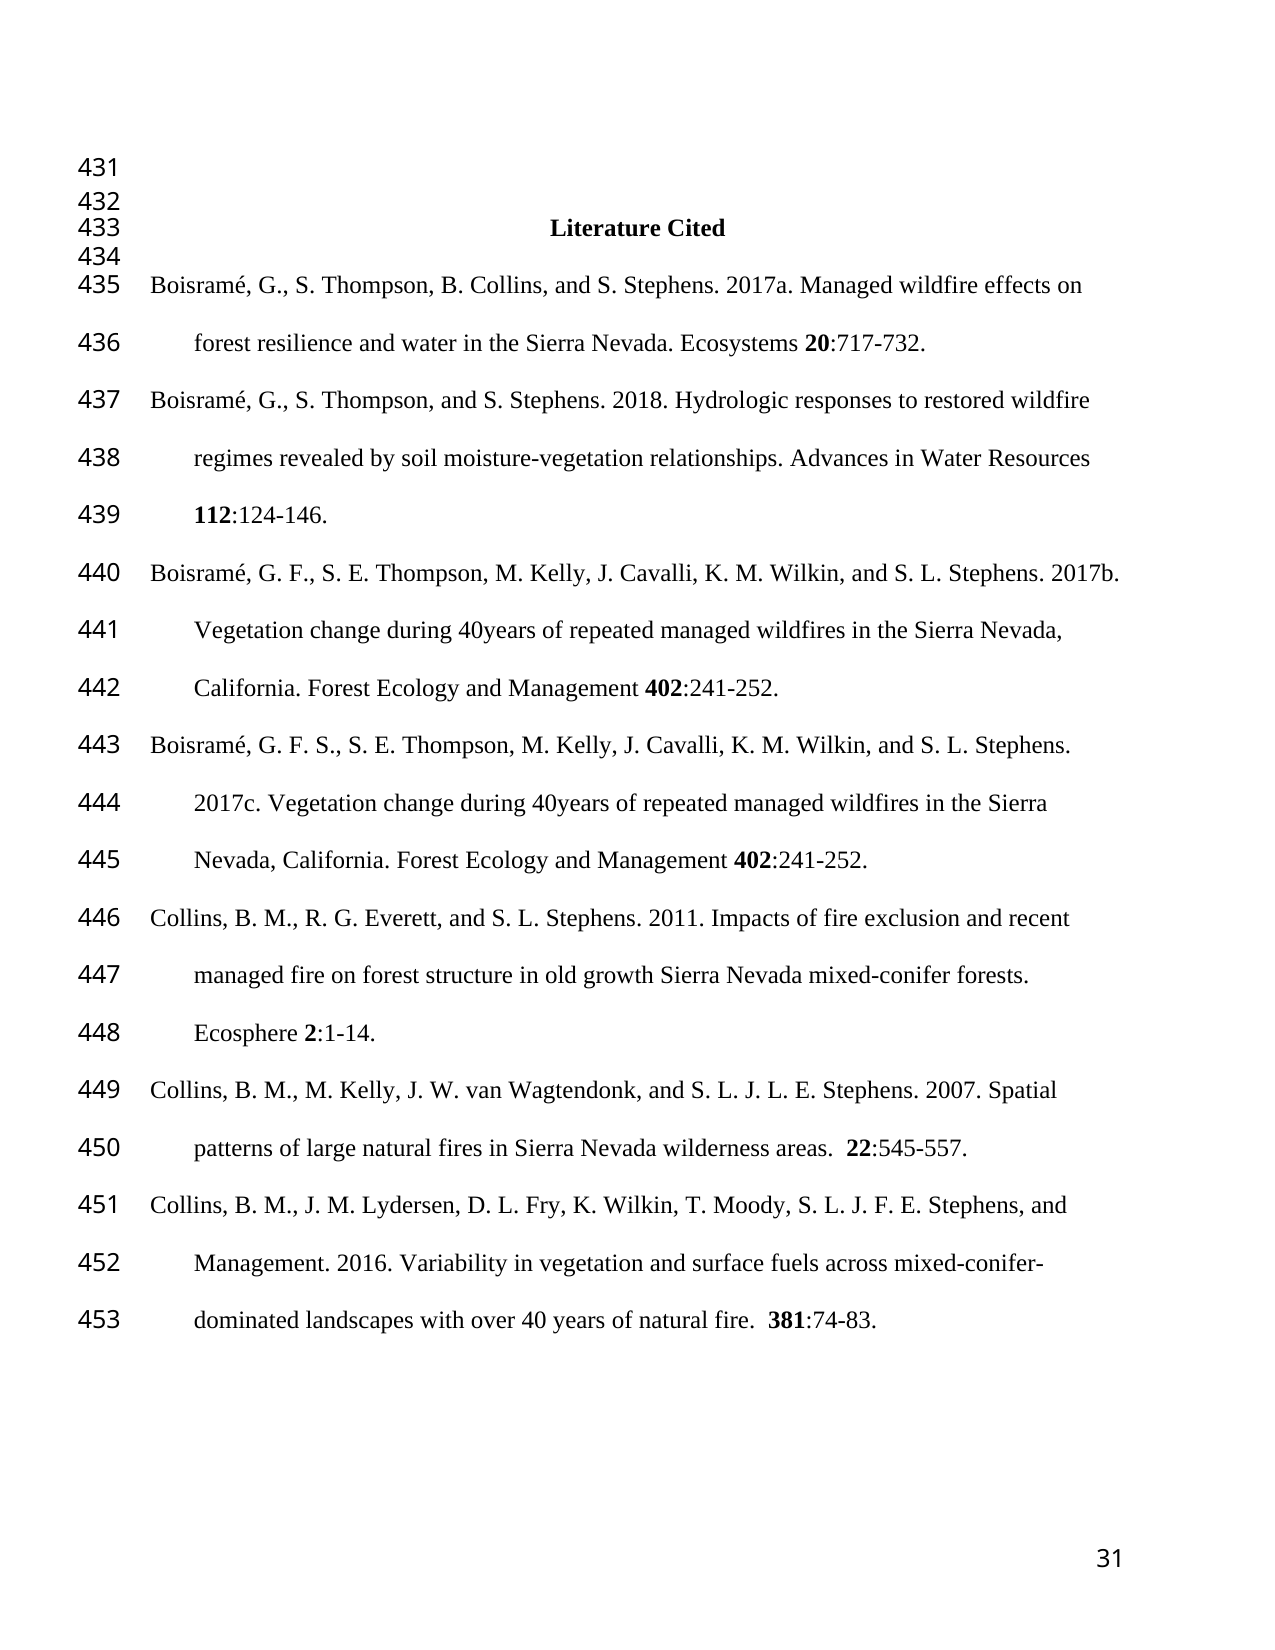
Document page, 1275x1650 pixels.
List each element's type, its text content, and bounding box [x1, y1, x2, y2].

title Literature Cited [150, 213, 1125, 242]
text Collins, B. M., R. G. Everett, and S. L. Stephens. 2011. Impacts of fire exclusion and recent managed fire on forest structure in old growth Sierra Nevada mixed‐conifer forests. Ecosphere 2:1-14. [150, 903, 1125, 1047]
text Boisramé, G., S. Thompson, B. Collins, and S. Stephens. 2017a. Managed wildfire effects on forest resilience and water in the Sierra Nevada. Ecosystems 20:717-732. [150, 270, 1125, 357]
text Boisramé, G. F., S. E. Thompson, M. Kelly, J. Cavalli, K. M. Wilkin, and S. L. Stephens. 2017b. Vegetation change during 40years of repeated managed wildfires in the Sierra Nevada, California. Forest Ecology and Management 402:241-252. [150, 558, 1125, 702]
text Collins, B. M., M. Kelly, J. W. van Wagtendonk, and S. L. J. L. E. Stephens. 2007. Spatial patterns of large natural fires in Sierra Nevada wilderness areas. 22:545-557. [150, 1075, 1125, 1162]
text Collins, B. M., J. M. Lydersen, D. L. Fry, K. Wilkin, T. Moody, S. L. J. F. E. Stephens, and Management. 2016. Variability in vegetation and surface fuels across mixed-conifer-dominated landscapes with over 40 years of natural fire. 381:74-83. [150, 1190, 1125, 1334]
text Boisramé, G. F. S., S. E. Thompson, M. Kelly, J. Cavalli, K. M. Wilkin, and S. L. Stephens. 2017c. Vegetation change during 40years of repeated managed wildfires in the Sierra Nevada, California. Forest Ecology and Management 402:241-252. [150, 730, 1125, 874]
text Boisramé, G., S. Thompson, and S. Stephens. 2018. Hydrologic responses to restored wildfire regimes revealed by soil moisture-vegetation relationships. Advances in Water Resources 112:124-146. [150, 385, 1125, 529]
